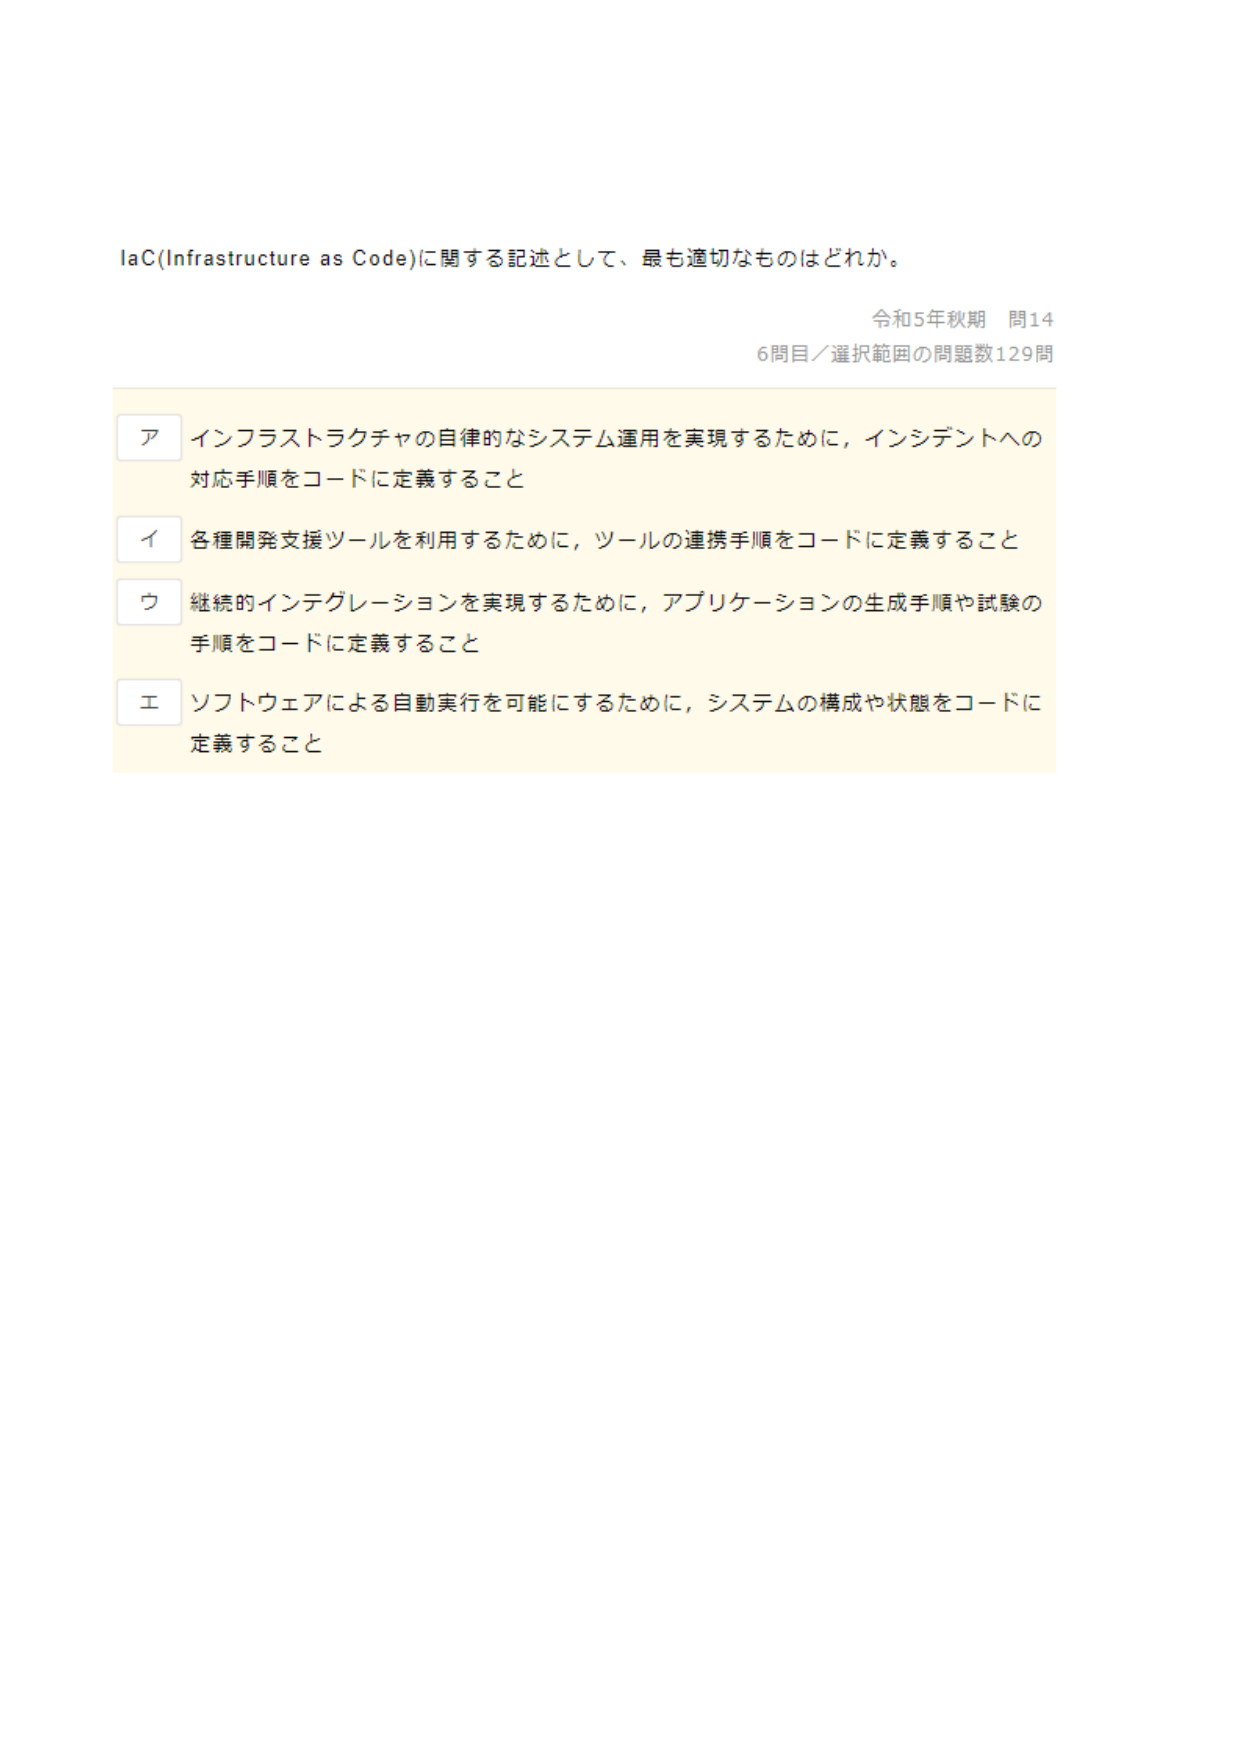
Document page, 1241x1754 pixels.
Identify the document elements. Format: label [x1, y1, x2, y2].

picture [112, 239, 1057, 773]
